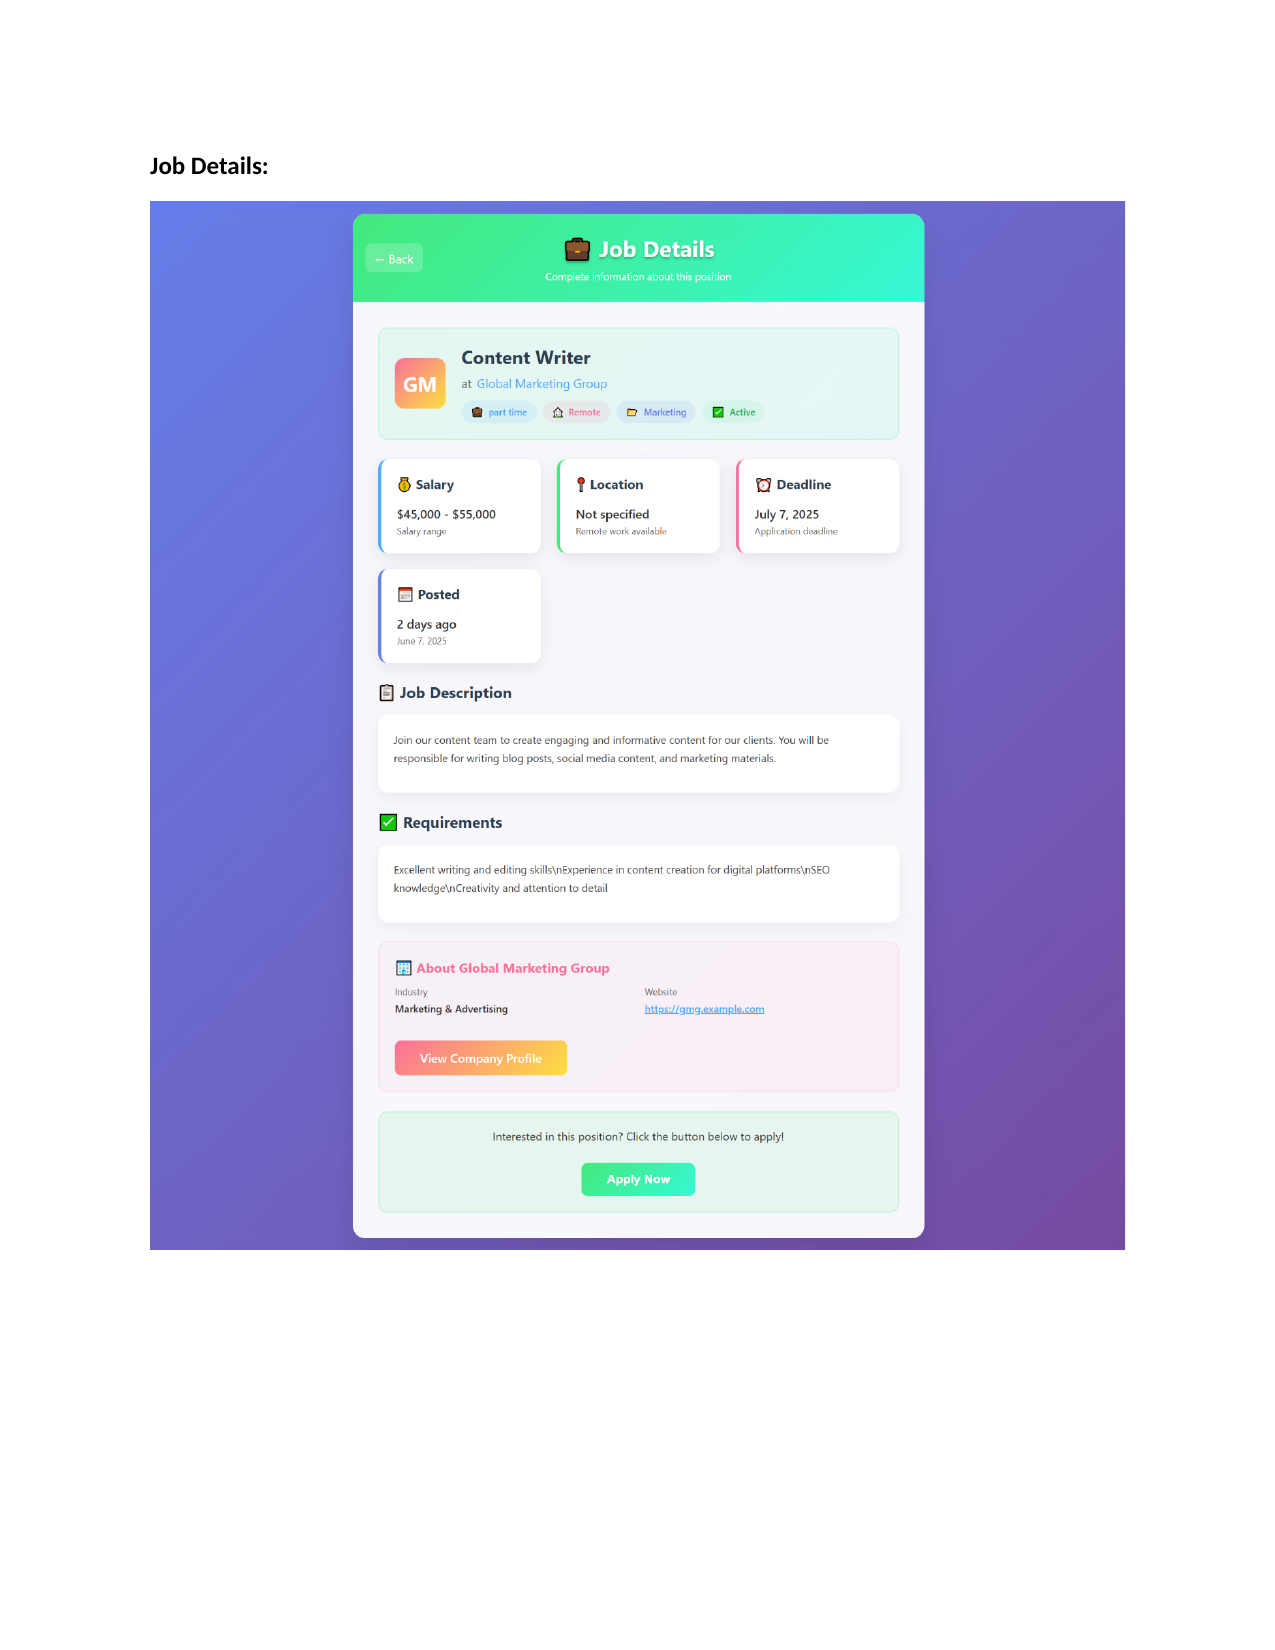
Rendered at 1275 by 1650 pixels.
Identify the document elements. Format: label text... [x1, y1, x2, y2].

picture [150, 201, 1125, 1250]
text Job Details: [150, 150, 1125, 181]
